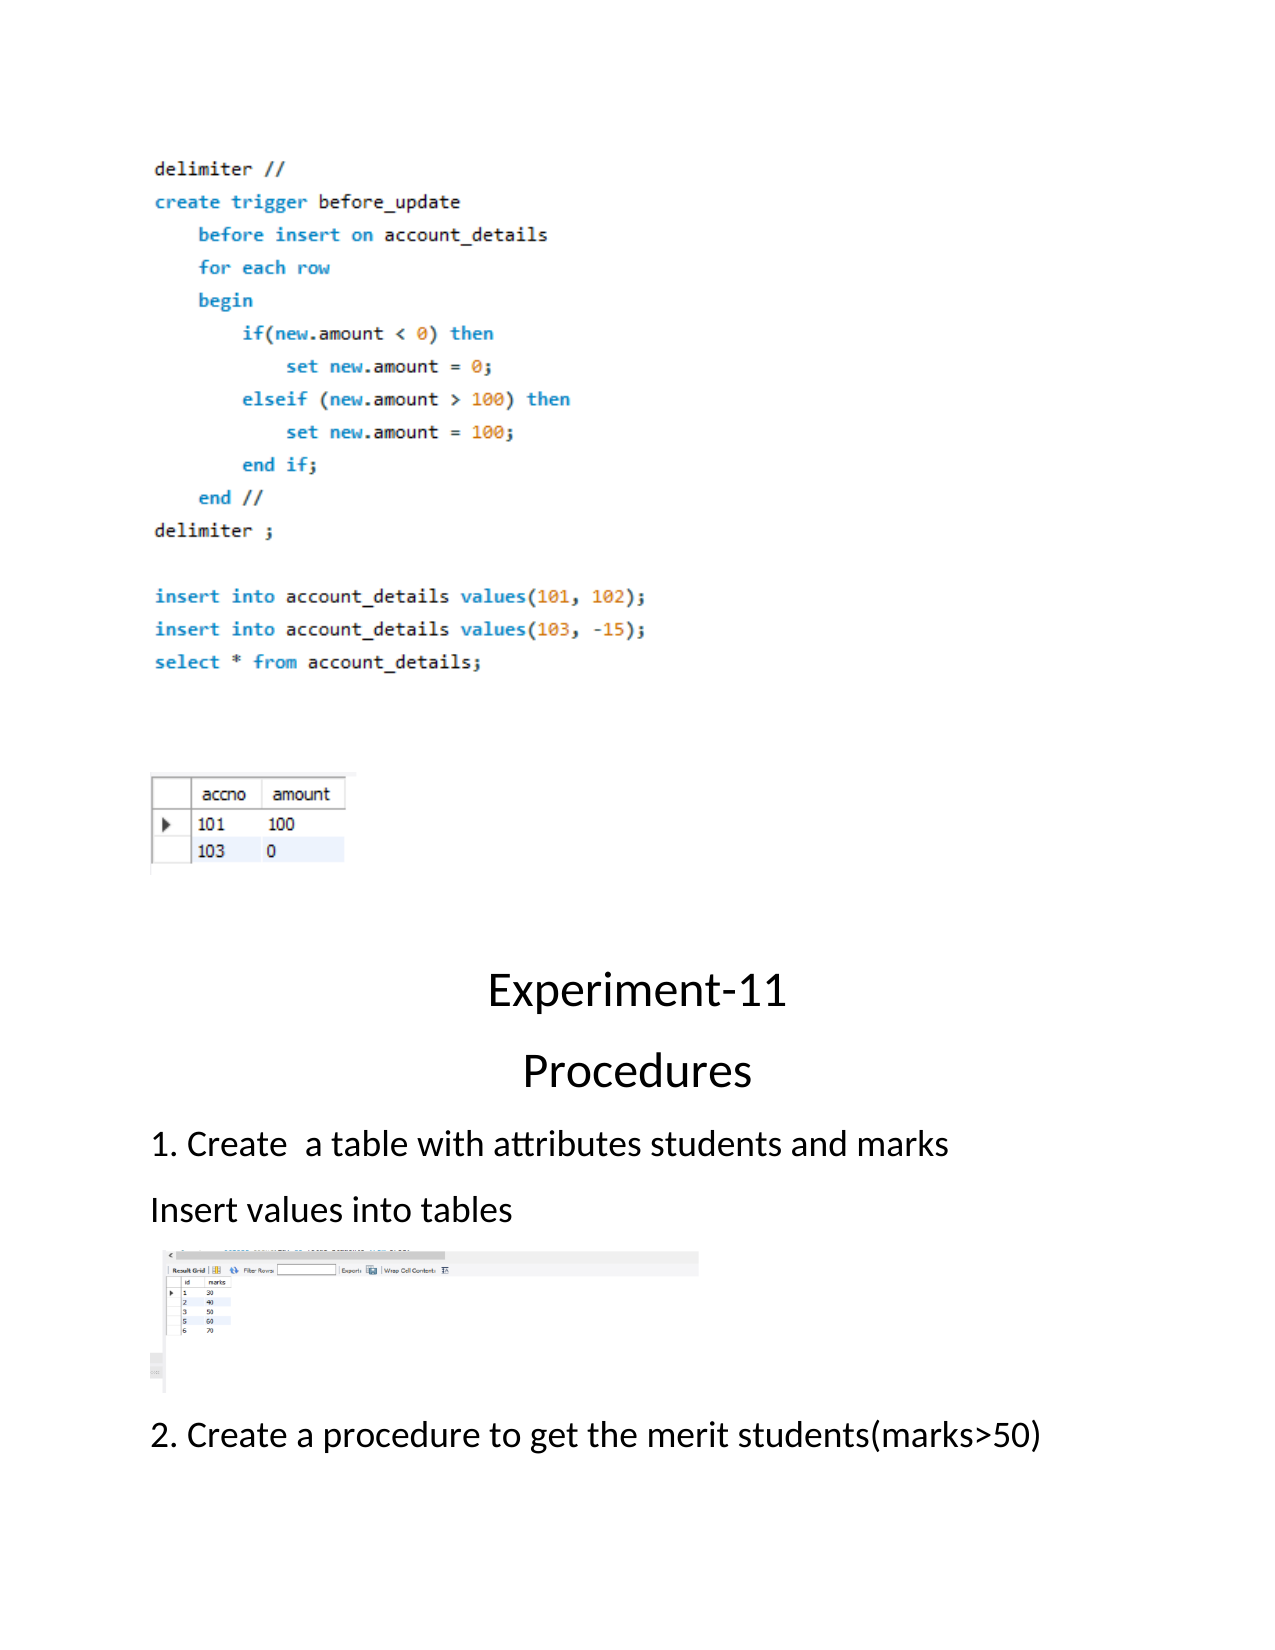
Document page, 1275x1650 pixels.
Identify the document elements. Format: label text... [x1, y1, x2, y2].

text Procedures [150, 1039, 1125, 1100]
text Insert values into tables [150, 1186, 1125, 1231]
picture [150, 772, 357, 875]
text 2. Create a procedure to get the merit students(marks>50) [150, 1411, 1125, 1457]
picture [150, 1250, 699, 1393]
text Experiment-11 [150, 958, 1125, 1019]
picture [150, 150, 661, 689]
text 1. Create a table with attributes students and marks [150, 1120, 1125, 1166]
